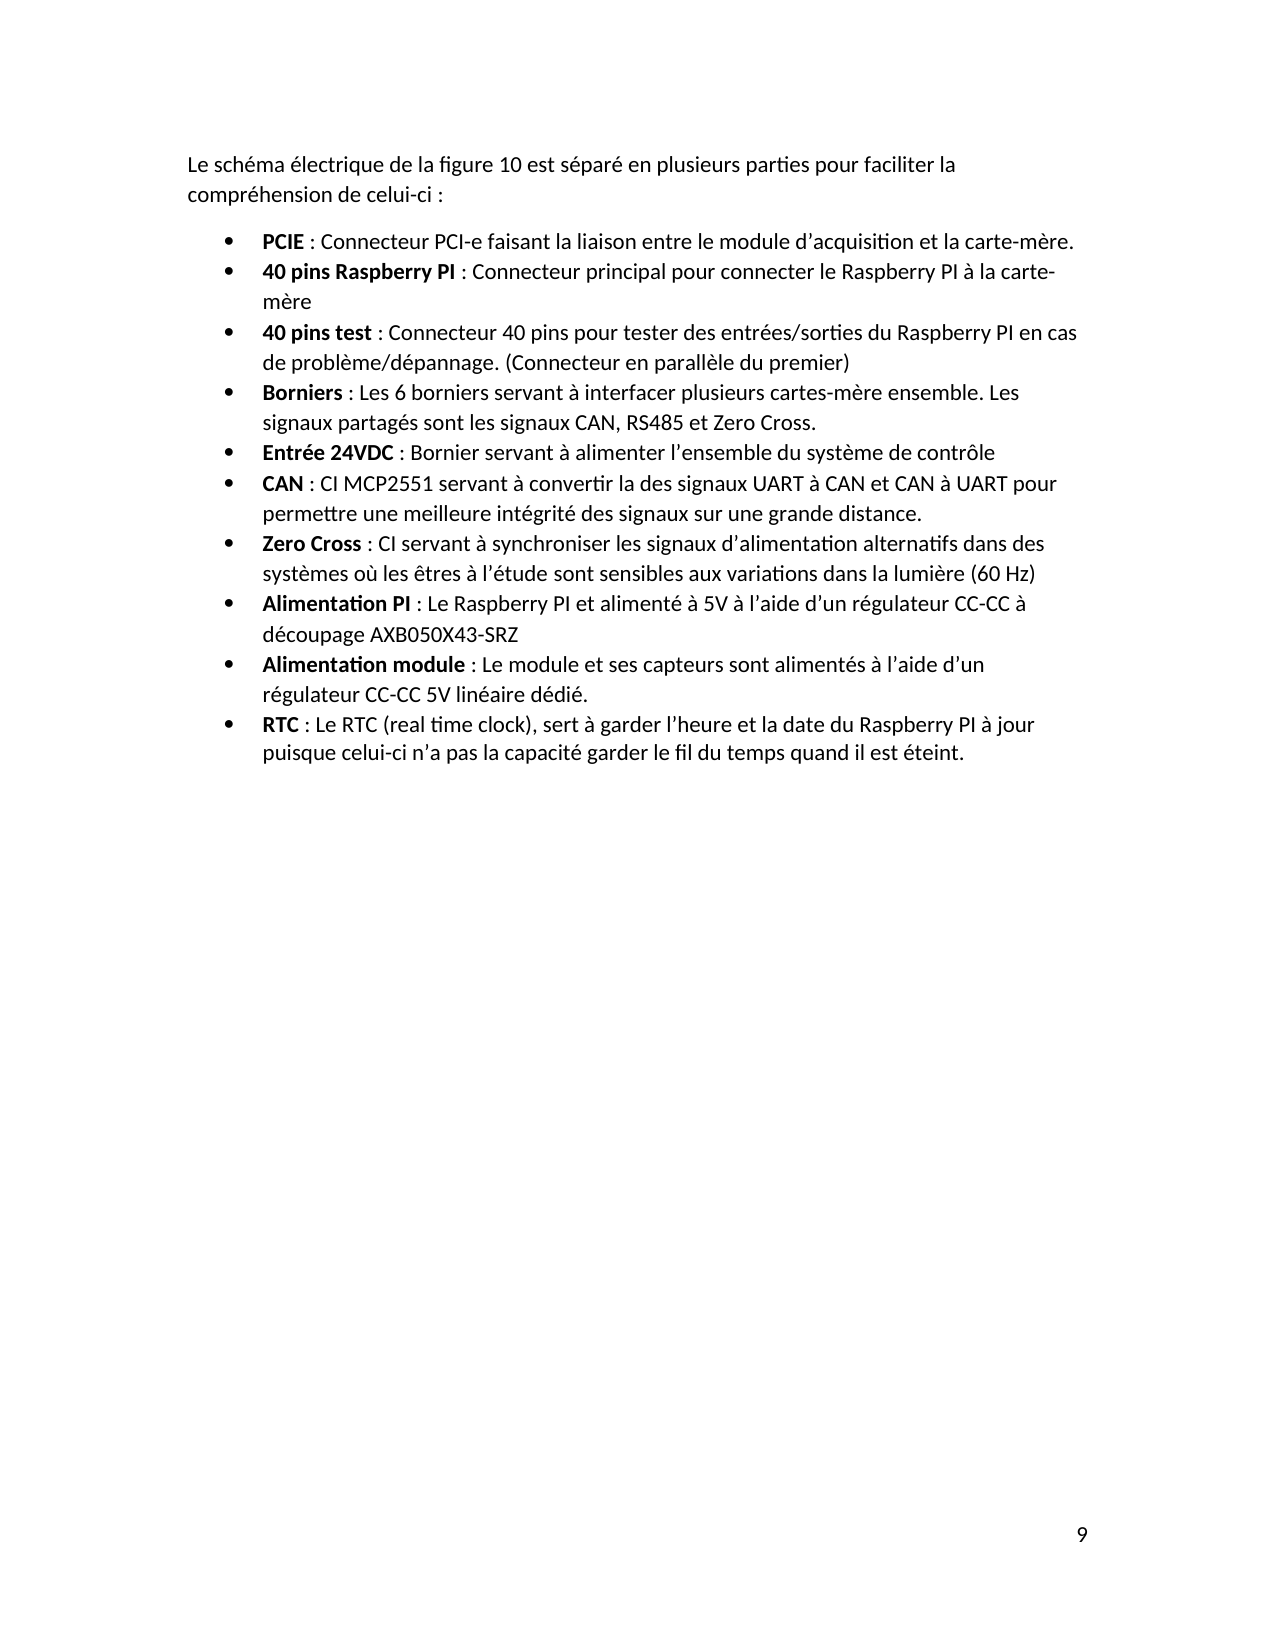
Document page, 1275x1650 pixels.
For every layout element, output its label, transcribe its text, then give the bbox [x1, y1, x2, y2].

list Zero Cross : CI servant à synchroniser les signaux d’alimentation alternatifs dans des systèmes où les êtres à l’étude sont sensibles aux variations dans la lumière (60 Hz) [225, 529, 1087, 587]
list CAN : CI MCP2551 servant à convertir la des signaux UART à CAN et CAN à UART pour permettre une meilleure intégrité des signaux sur une grande distance. [225, 469, 1087, 527]
list 40 pins test : Connecteur 40 pins pour tester des entrées/sorties du Raspberry PI en cas de problème/dépannage. (Connecteur en parallèle du premier) [225, 318, 1087, 376]
list Alimentation PI : Le Raspberry PI et alimenté à 5V à l’aide d’un régulateur CC-CC à découpage AXB050X43-SRZ [225, 589, 1087, 648]
list RTC : Le RTC (real time clock), sert à garder l’heure et la date du Raspberry PI à jour puisque celui-ci n’a pas la capacité garder le fil du temps quand il est éteint. [225, 710, 1087, 766]
list PCIE : Connecteur PCI-e faisant la liaison entre le module d’acquisition et la carte-mère. [225, 227, 1087, 255]
list Entrée 24VDC : Bornier servant à alimenter l’ensemble du système de contrôle [225, 438, 1087, 467]
text Le schéma électrique de la figure 10 est séparé en plusieurs parties pour faciliter la compréhension de celui-ci : [187, 150, 1087, 208]
list Borniers : Les 6 borniers servant à interfacer plusieurs cartes-mère ensemble. Les signaux partagés sont les signaux CAN, RS485 et Zero Cross. [225, 378, 1087, 436]
list Alimentation module : Le module et ses capteurs sont alimentés à l’aide d’un régulateur CC-CC 5V linéaire dédié. [225, 650, 1087, 708]
list 40 pins Raspberry PI : Connecteur principal pour connecter le Raspberry PI à la carte-mère [225, 257, 1087, 316]
